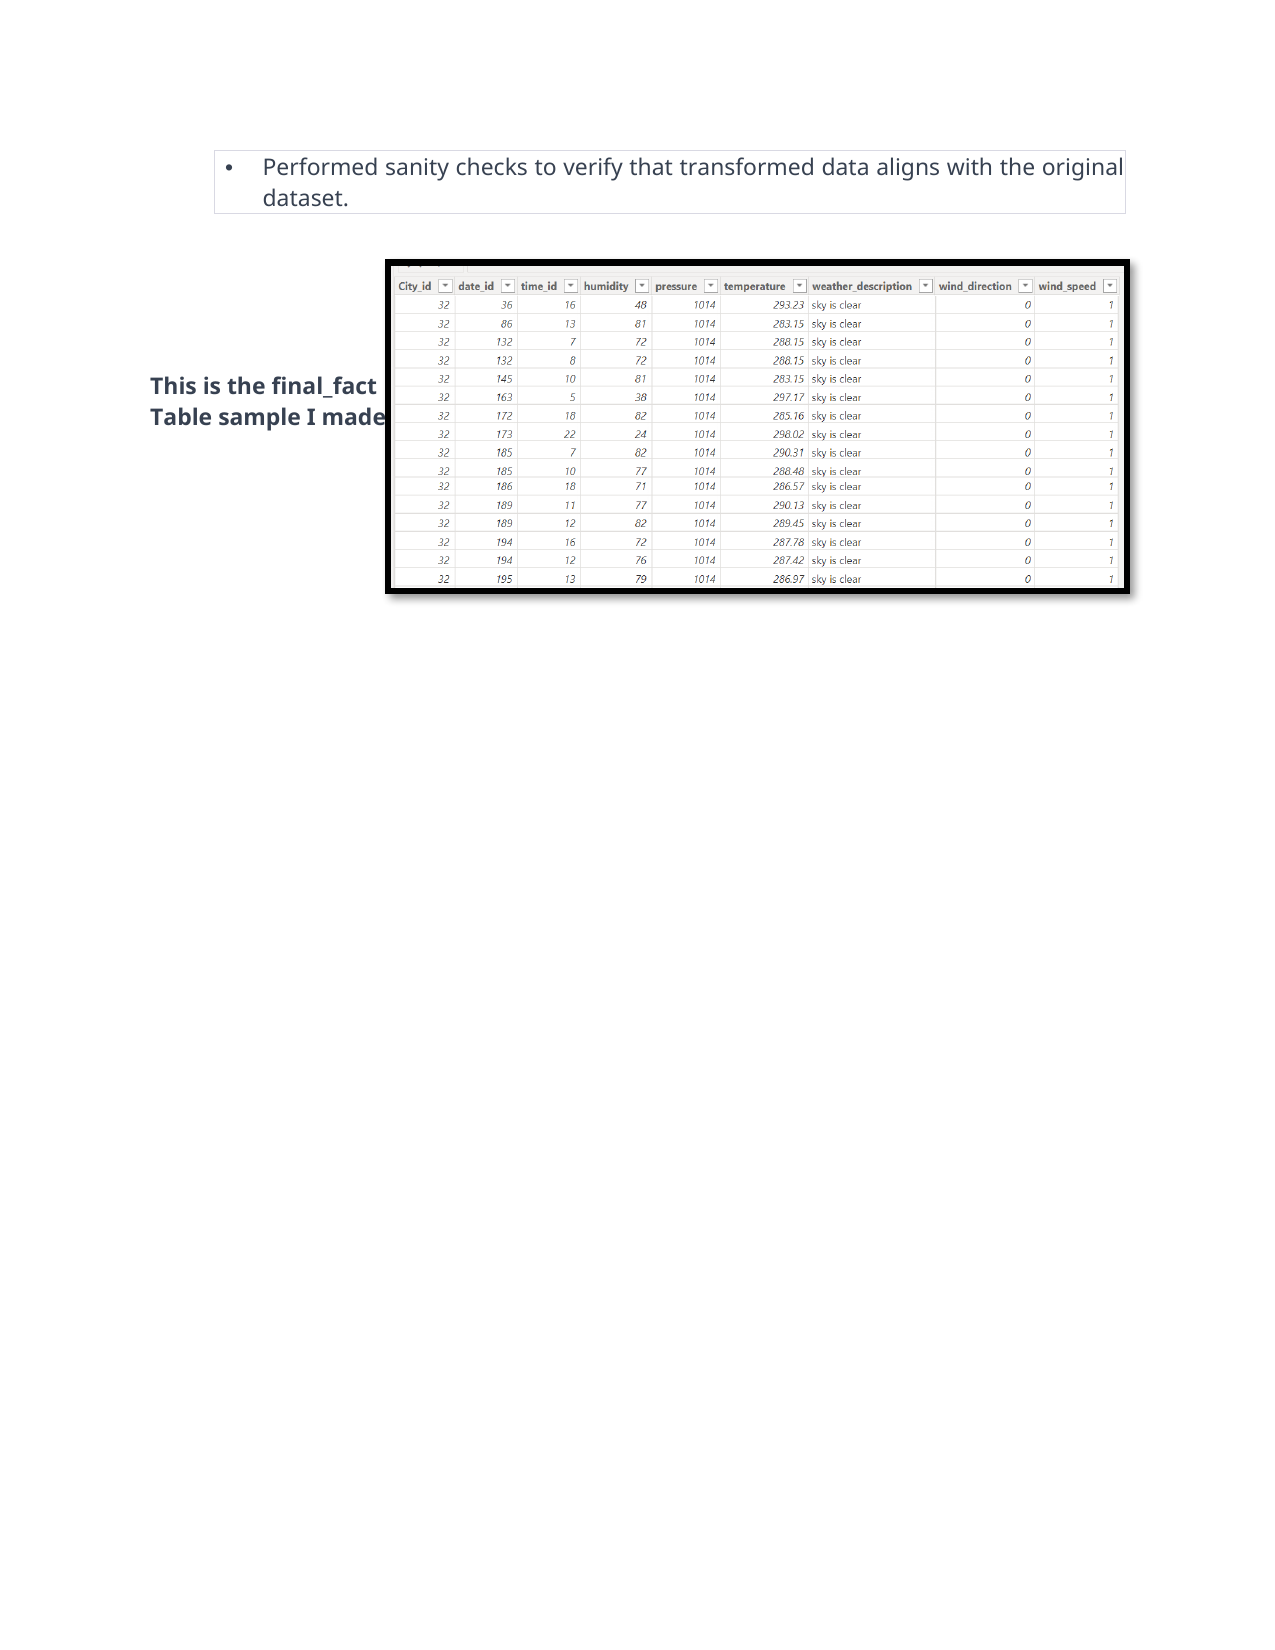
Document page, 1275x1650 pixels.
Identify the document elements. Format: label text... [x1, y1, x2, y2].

title This is the final_fact [150, 370, 1125, 401]
title Table sample I made [150, 401, 1125, 432]
picture [391, 266, 1124, 370]
picture [391, 432, 1124, 588]
list Performed sanity checks to verify that transformed data aligns with the original dataset. [215, 151, 1125, 213]
